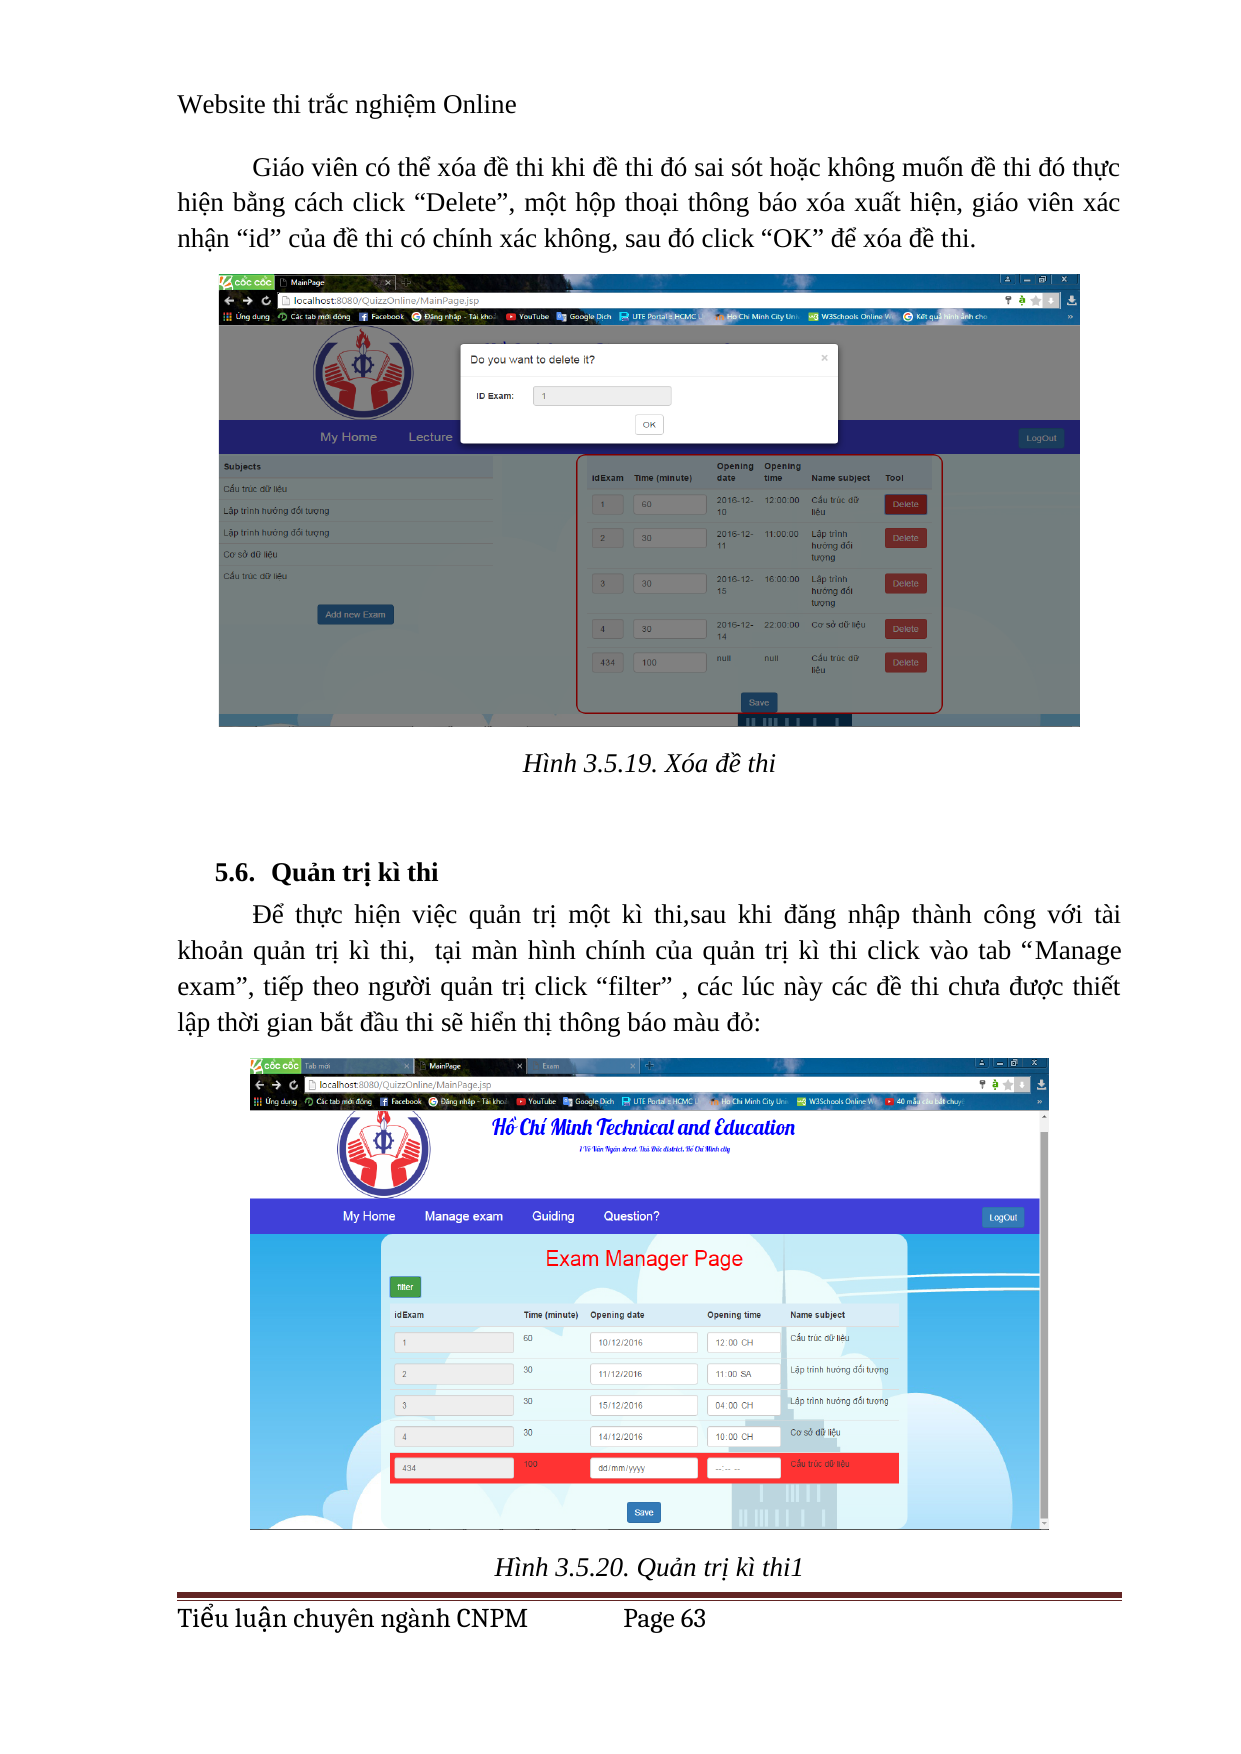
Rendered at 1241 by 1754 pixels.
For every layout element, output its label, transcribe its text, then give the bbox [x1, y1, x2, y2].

text Để thực hiện việc quản trị một kì thi,sau khi đăng nhập thành công với tài khoản quản trị kì thi, tại màn hình chính của quản trị kì thi click vào tab “Manage exam”, tiếp theo người quản trị click “filter” , các lúc này các đề thi chưa được thiết lập thời gian bắt đầu thi sẽ hiển thị thông báo màu đỏ: [177, 898, 1122, 1037]
text Hình 3.5.20. Quản trị kì thi1 [177, 1551, 1122, 1582]
text Giáo viên có thể xóa đề thi khi đề thi đó sai sót hoặc không muốn đề thi đó thực hiện bằng cách click “Delete”, một hộp thoại thông báo xóa xuất hiện, giáo viên xác nhận “id” của đề thi có chính xác không, sau đó click “OK” để xóa đề thi. [177, 151, 1122, 253]
text Hình 3.5.19. Xóa đề thi [177, 747, 1122, 779]
subtitle Quản trị kì thi [214, 856, 1122, 888]
picture [250, 1058, 1049, 1530]
picture [218, 274, 1080, 727]
